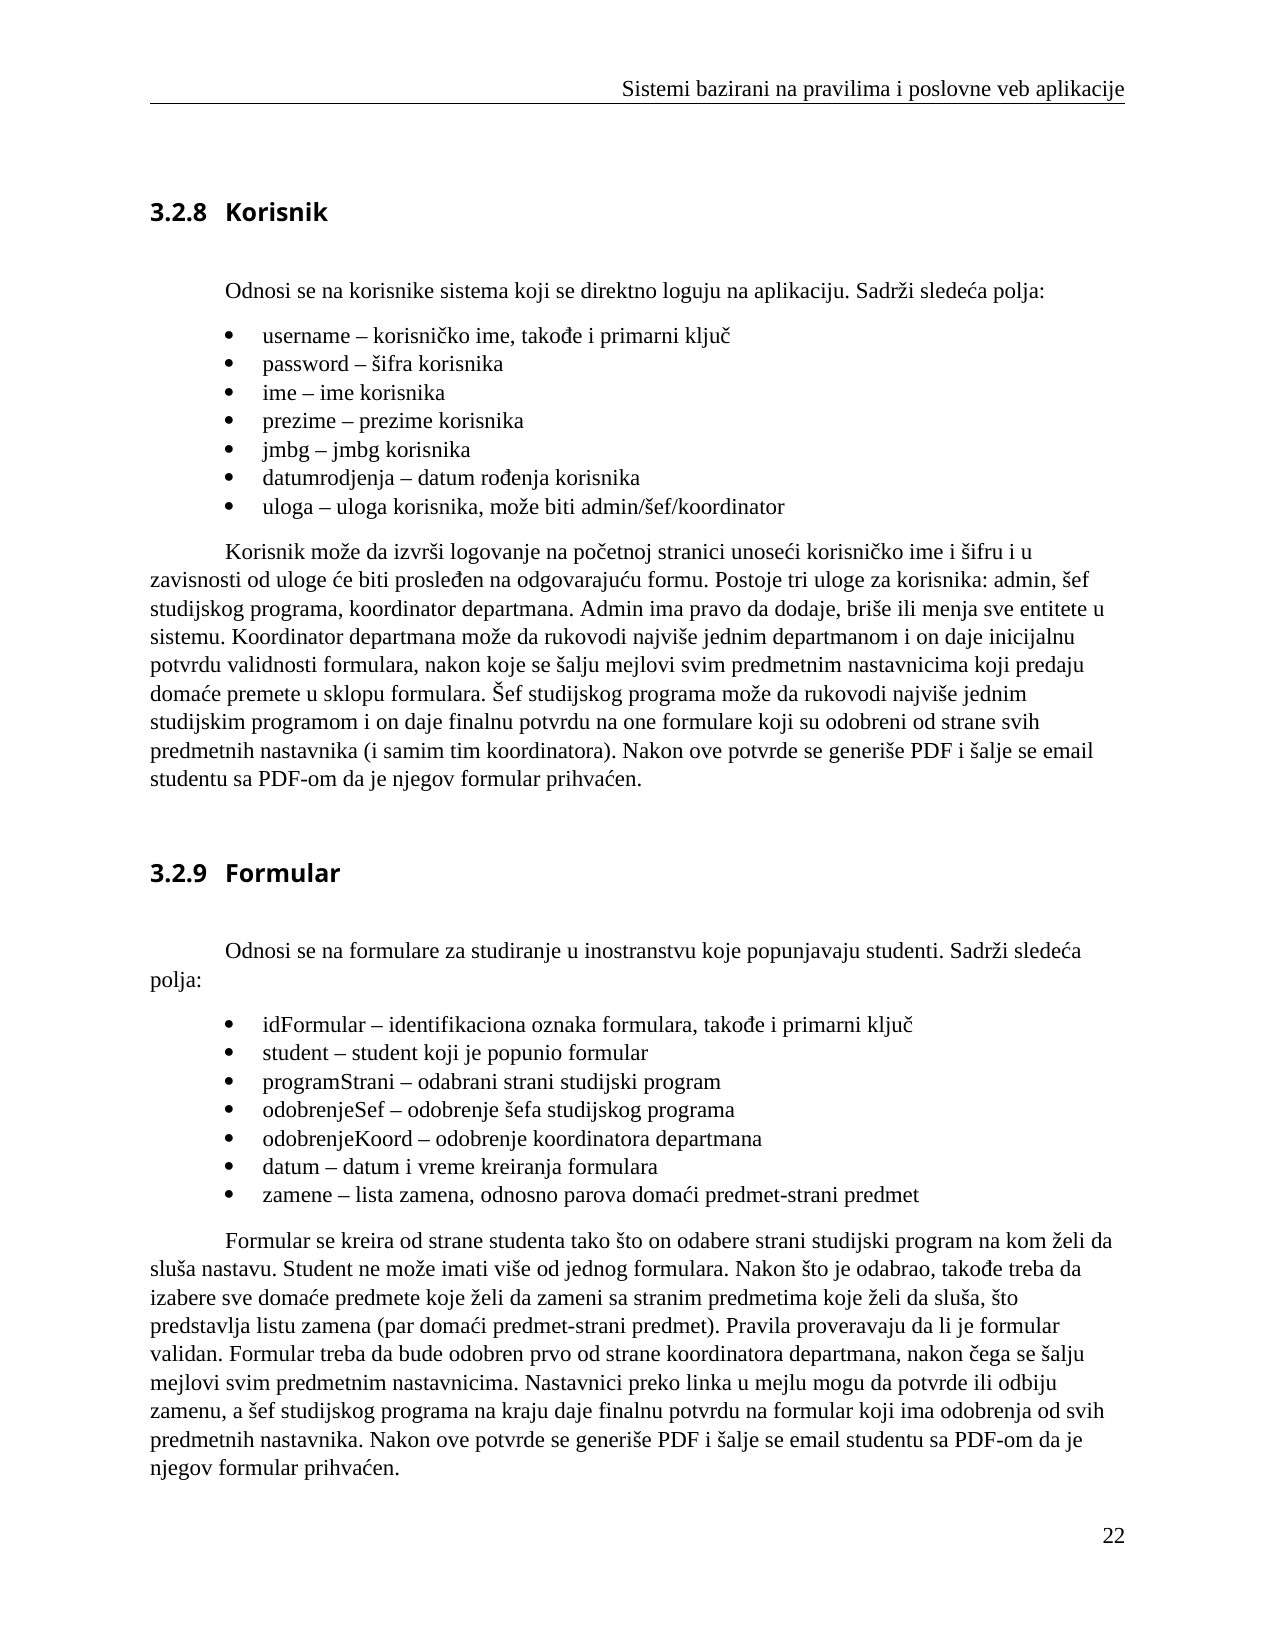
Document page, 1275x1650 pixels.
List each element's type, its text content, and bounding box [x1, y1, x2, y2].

list password – šifra korisnika [225, 351, 1125, 377]
subtitle Korisnik [150, 195, 1125, 229]
list prezime – prezime korisnika [225, 407, 1125, 434]
list datumrodjenja – datum rođenja korisnika [225, 464, 1125, 491]
list datum – datum i vreme kreiranja formulara [225, 1153, 1125, 1179]
text Formular se kreira od strane studenta tako što on odabere strani studijski program na kom želi da sluša nastavu. Student ne može imati više od jednog formulara. Nakon što je odabrao, takođe treba da izabere sve domaće predmete koje želi da zameni sa stranim predmetima koje želi da sluša, što predstavlja listu zamena (par domaći predmet-strani predmet). Pravila proveravaju da li je formular validan. Formular treba da bude odobren prvo od strane koordinatora departmana, nakon čega se šalju mejlovi svim predmetnim nastavnicima. Nastavnici preko linka u mejlu mogu da potvrde ili odbiju zamenu, a šef studijskog programa na kraju daje finalnu potvrdu na formular koji ima odobrenja od svih predmetnih nastavnika. Nakon ove potvrde se generiše PDF i šalje se email studentu sa PDF-om da je njegov formular prihvaćen. [150, 1227, 1125, 1481]
list username – korisničko ime, takođe i primarni ključ [225, 322, 1125, 348]
list programStrani – odabrani strani studijski program [225, 1068, 1125, 1094]
subtitle Formular [150, 856, 1125, 889]
list odobrenjeSef – odobrenje šefa studijskog programa [225, 1096, 1125, 1123]
list idFormular – identifikaciona oznaka formulara, takođe i primarni ključ [225, 1011, 1125, 1037]
list ime – ime korisnika [225, 379, 1125, 405]
list uloga – uloga korisnika, može biti admin/šef/koordinator [225, 493, 1125, 519]
list zamene – lista zamena, odnosno parova domaći predmet-strani predmet [225, 1182, 1125, 1208]
text Odnosi se na korisnike sistema koji se direktno loguju na aplikaciju. Sadrži sledeća polja: [150, 277, 1125, 303]
text Odnosi se na formulare za studiranje u inostranstvu koje popunjavaju studenti. Sadrži sledeća polja: [150, 937, 1125, 992]
list student – student koji je popunio formular [225, 1039, 1125, 1066]
list odobrenjeKoord – odobrenje koordinatora departmana [225, 1125, 1125, 1151]
list jmbg – jmbg korisnika [225, 436, 1125, 462]
text Korisnik može da izvrši logovanje na početnoj stranici unoseći korisničko ime i šifru i u zavisnosti od uloge će biti prosleđen na odgovarajuću formu. Postoje tri uloge za korisnika: admin, šef studijskog programa, koordinator departmana. Admin ima pravo da dodaje, briše ili menja sve entitete u sistemu. Koordinator departmana može da rukovodi najviše jednim departmanom i on daje inicijalnu potvrdu validnosti formulara, nakon koje se šalju mejlovi svim predmetnim nastavnicima koji predaju domaće premete u sklopu formulara. Šef studijskog programa može da rukovodi najviše jednim studijskim programom i on daje finalnu potvrdu na one formulare koji su odobreni od strane svih predmetnih nastavnika (i samim tim koordinatora). Nakon ove potvrde se generiše PDF i šalje se email studentu sa PDF-om da je njegov formular prihvaćen. [150, 538, 1125, 792]
